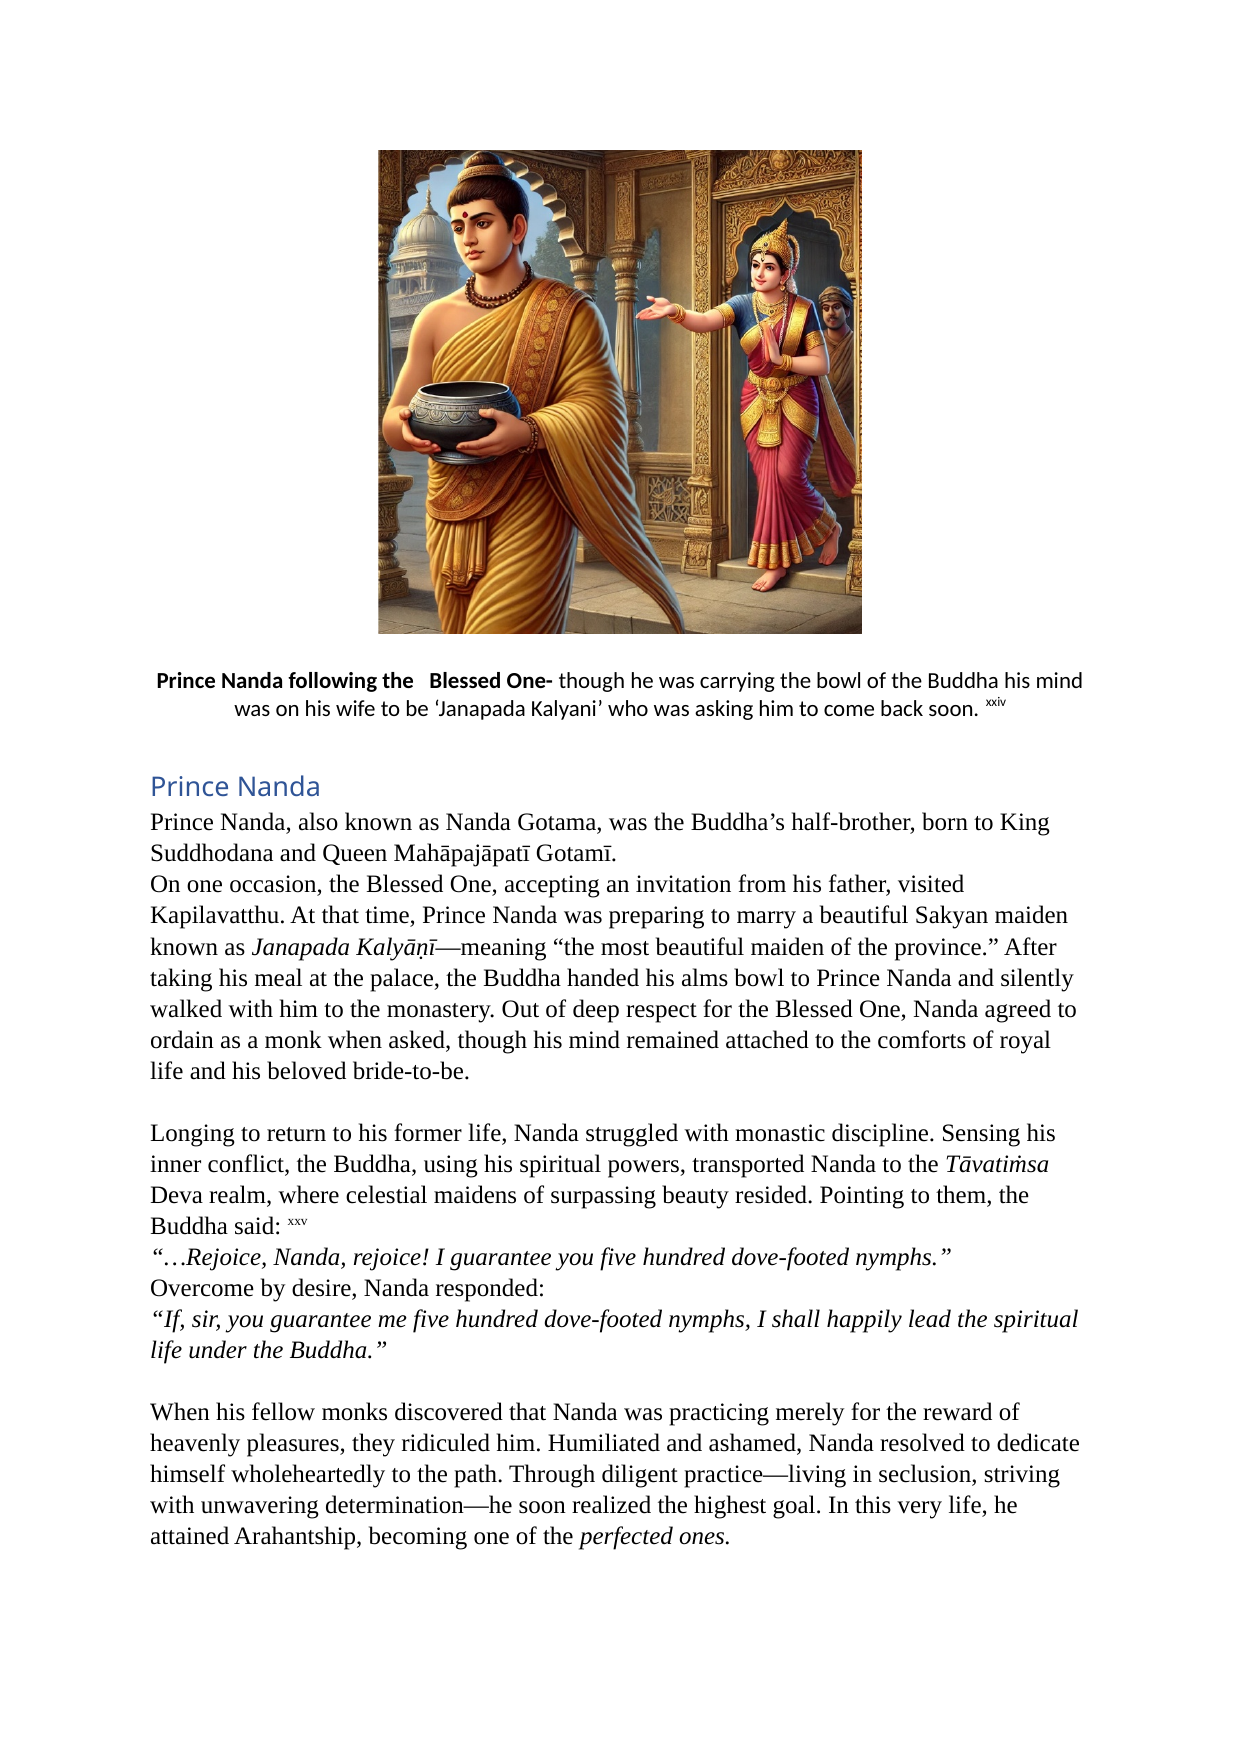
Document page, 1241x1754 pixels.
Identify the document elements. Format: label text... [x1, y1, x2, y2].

text Prince Nanda following the Blessed One- though he was carrying the bowl of the Buddha his mind was on his wife to be ‘Janapada Kalyani’ who was asking him to come back soon. [150, 666, 1090, 722]
text “…Rejoice, Nanda, rejoice! I guarantee you five hundred dove-footed nymphs.” [150, 1242, 1090, 1271]
text Prince Nanda, also known as Nanda Gotama, was the Buddha’s half-brother, born to King Suddhodana and Queen Mahāpajāpatī Gotamī. [150, 807, 1090, 867]
text “If, sir, you guarantee me five hundred dove-footed nymphs, I shall happily lead the spiritual life under the Buddha.” [150, 1304, 1090, 1364]
picture [378, 150, 862, 634]
subtitle Prince Nanda [150, 768, 1090, 804]
text Longing to return to his former life, Nanda struggled with monastic discipline. Sensing his inner conflict, the Buddha, using his spiritual powers, transported Nanda to the Tāvatiṁsa Deva realm, where celestial maidens of surpassing beauty resided. Pointing to them, the Buddha said: [150, 1118, 1090, 1240]
text When his fellow monks discovered that Nanda was practicing merely for the reward of heavenly pleasures, they ridiculed him. Humiliated and ashamed, Nanda resolved to dedicate himself wholeheartedly to the path. Through diligent practice—living in seclusion, striving with unwavering determination—he soon realized the highest goal. In this very life, he attained Arahantship, becoming one of the perfected ones. [150, 1397, 1090, 1550]
text On one occasion, the Blessed One, accepting an invitation from his father, visited Kapilavatthu. At that time, Prince Nanda was preparing to marry a beautiful Sakyan maiden known as Janapada Kalyāṇī—meaning “the most beautiful maiden of the province.” After taking his meal at the palace, the Buddha handed his alms bowl to Prince Nanda and silently walked with him to the monastery. Out of deep respect for the Blessed One, Nanda agreed to ordain as a monk when asked, though his mind remained attached to the comforts of royal life and his beloved bride-to-be. [150, 869, 1090, 1084]
text Overcome by desire, Nanda responded: [150, 1273, 1090, 1302]
